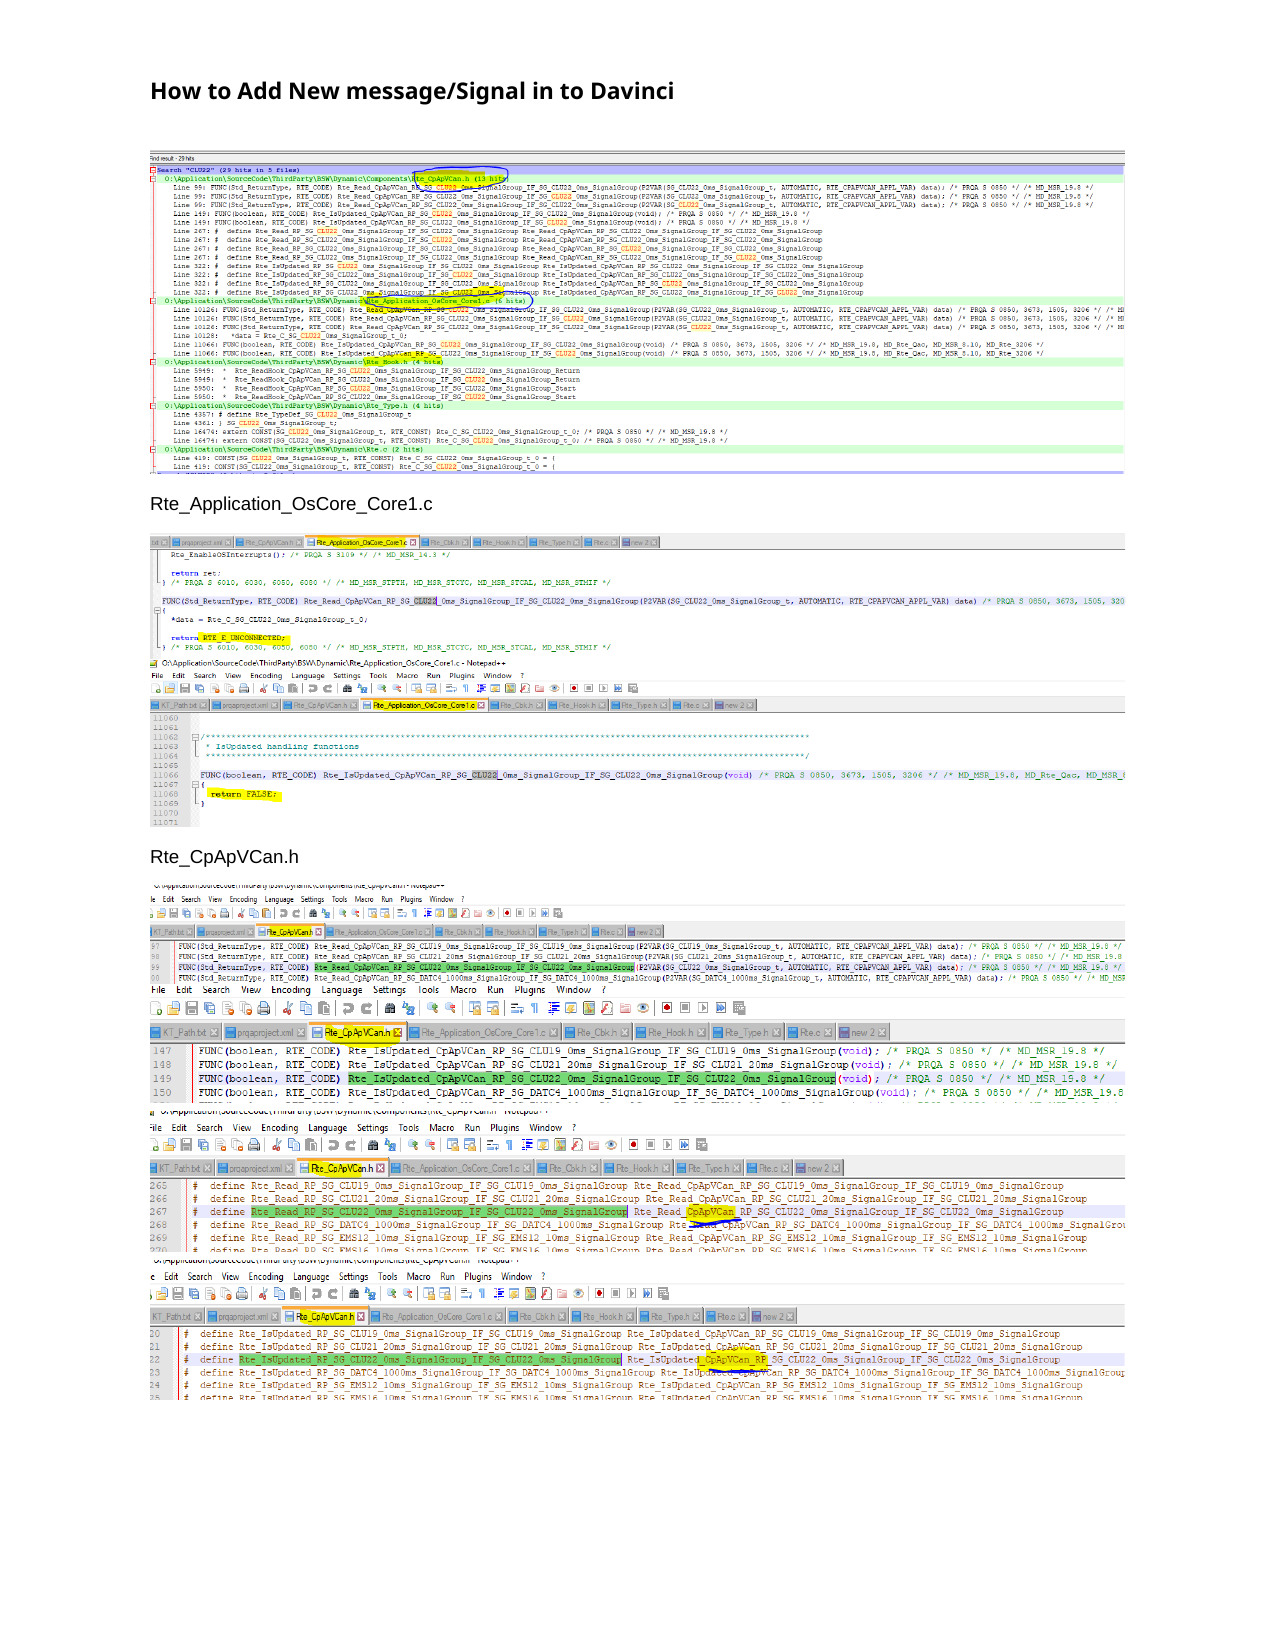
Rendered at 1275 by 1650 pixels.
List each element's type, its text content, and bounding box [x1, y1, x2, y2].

text Rte_CpApVCan.h [150, 845, 1125, 867]
picture [150, 1111, 1125, 1252]
picture [150, 660, 1125, 827]
picture [150, 150, 1125, 474]
picture [150, 885, 1125, 984]
picture [150, 532, 1125, 659]
picture [150, 986, 1125, 1103]
picture [150, 1260, 1125, 1400]
text Rte_Application_OsCore_Core1.c [150, 492, 1125, 514]
